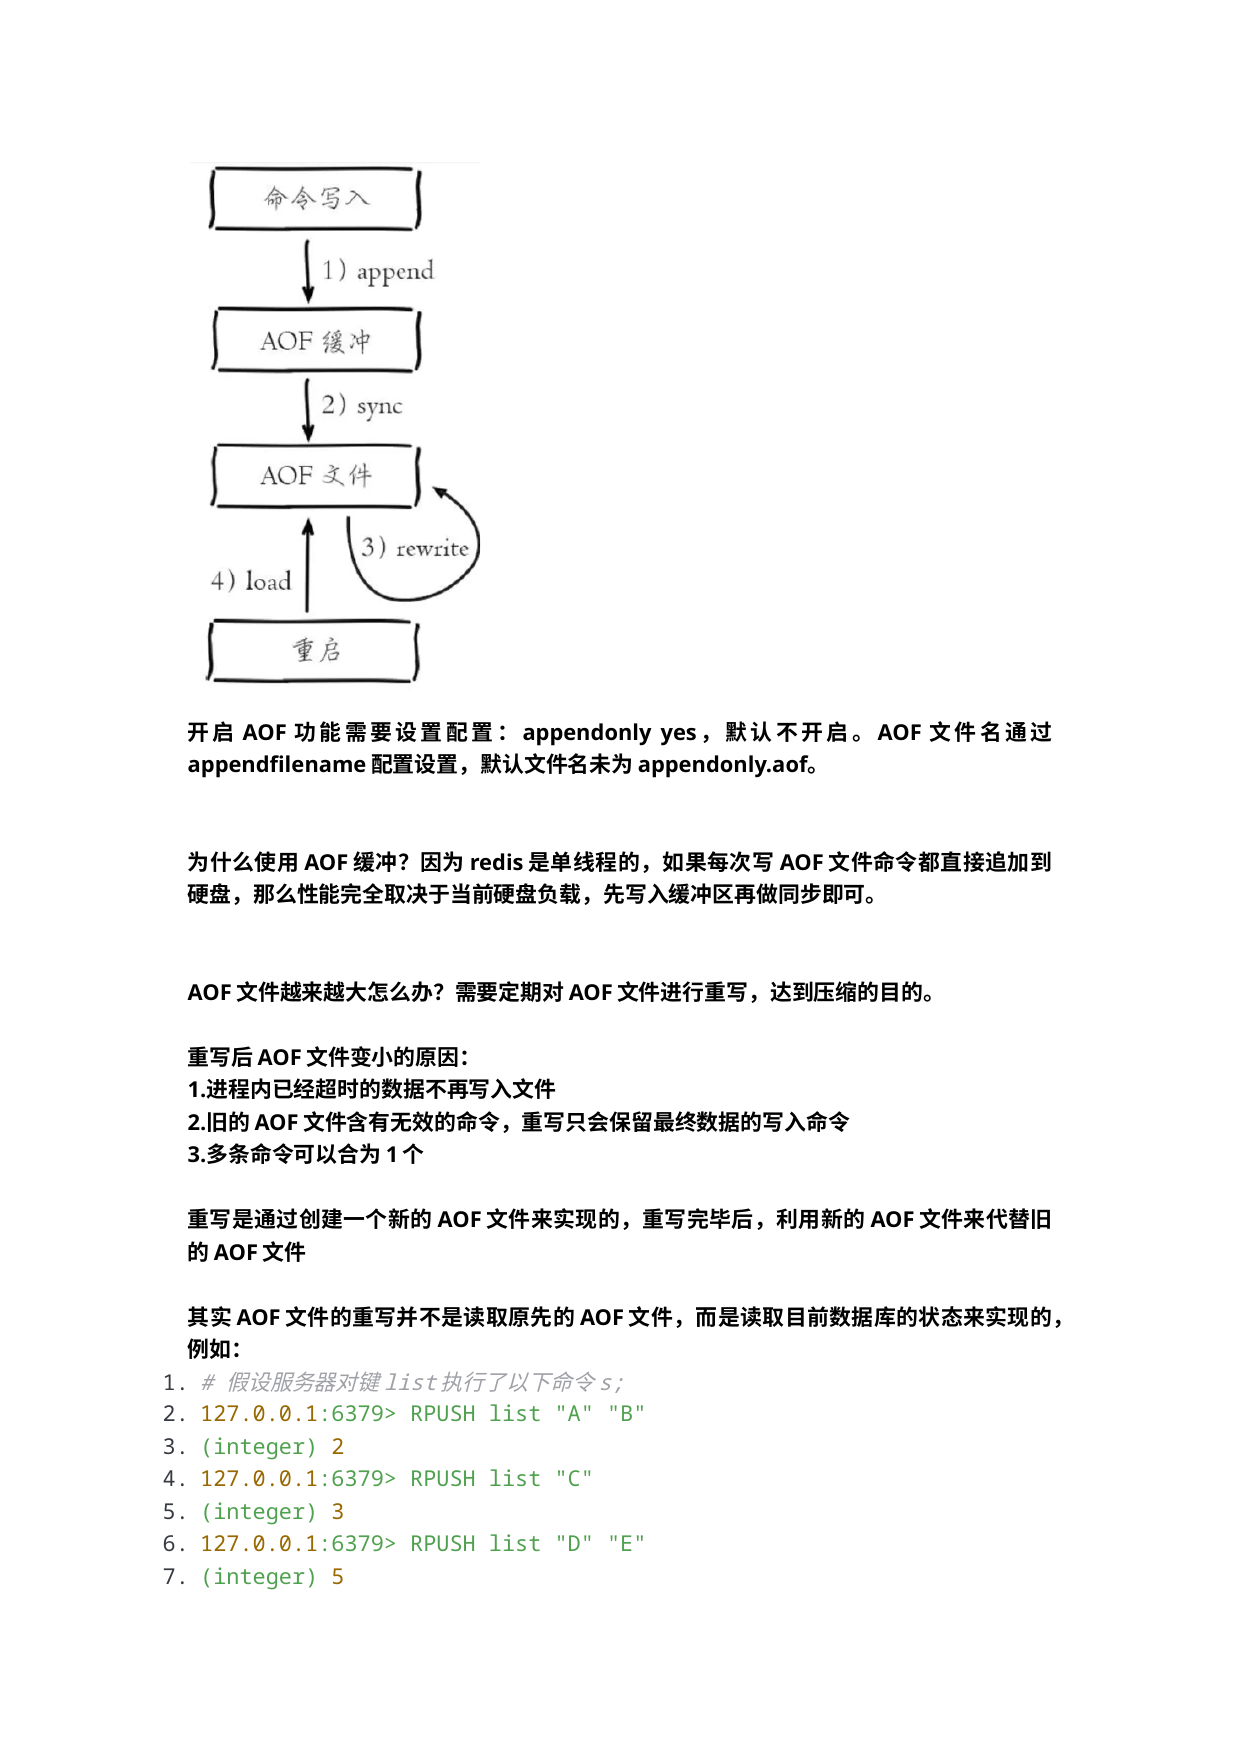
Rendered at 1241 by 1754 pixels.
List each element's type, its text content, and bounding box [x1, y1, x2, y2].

text 2.旧的AOF文件含有无效的命令，重写只会保留最终数据的写入命令 [187, 1104, 1053, 1137]
text 重写是通过创建一个新的AOF文件来实现的，重写完毕后，利用新的AOF文件来代替旧的AOF文件 [187, 1202, 1053, 1267]
list # 假设服务器对键list执行了以下命令s; [162, 1364, 1053, 1397]
list 127.0.0.1:6379> RPUSH list "A" "B" [162, 1397, 1053, 1429]
text 开启AOF功能需要设置配置：appendonly yes，默认不开启。AOF文件名通过appendfilename配置设置，默认文件名未为appendonly.aof。 [187, 714, 1053, 779]
text 3.多条命令可以合为1个 [187, 1137, 1053, 1169]
list (integer) 5 [162, 1559, 1053, 1592]
picture [187, 162, 481, 703]
list 127.0.0.1:6379> RPUSH list "D" "E" [162, 1527, 1053, 1559]
list (integer) 2 [162, 1429, 1053, 1462]
list 127.0.0.1:6379> RPUSH list "C" [162, 1462, 1053, 1494]
text 重写后AOF文件变小的原因： [187, 1039, 1053, 1072]
text 为什么使用AOF缓冲？因为redis是单线程的，如果每次写AOF文件命令都直接追加到硬盘，那么性能完全取决于当前硬盘负载，先写入缓冲区再做同步即可。 [187, 844, 1053, 909]
list (integer) 3 [162, 1494, 1053, 1527]
text AOF文件越来越大怎么办？需要定期对AOF文件进行重写，达到压缩的目的。 [187, 974, 1053, 1007]
text 其实AOF文件的重写并不是读取原先的AOF文件，而是读取目前数据库的状态来实现的，例如： [187, 1299, 1053, 1364]
text 1.进程内已经超时的数据不再写入文件 [187, 1072, 1053, 1104]
